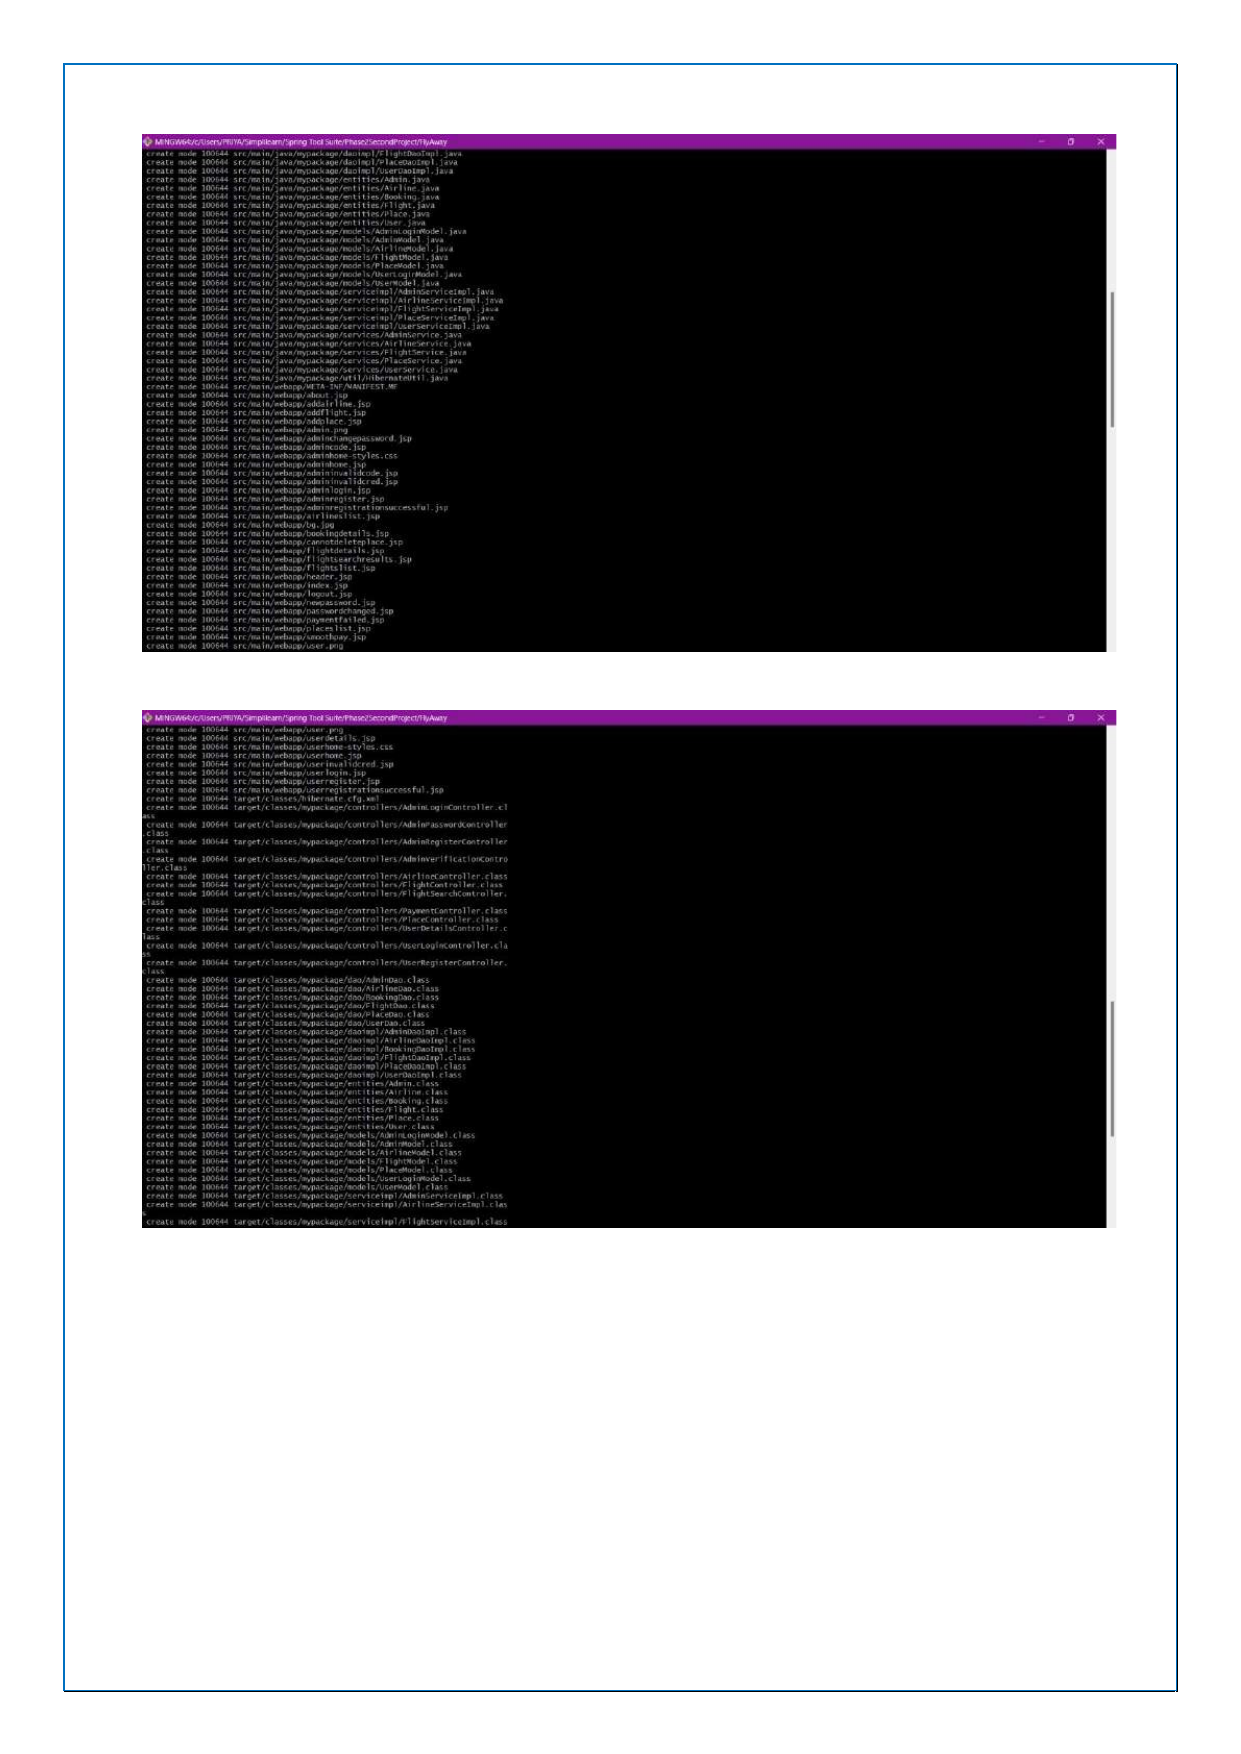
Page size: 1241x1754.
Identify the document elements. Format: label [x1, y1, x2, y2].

picture [142, 134, 1117, 652]
picture [142, 710, 1117, 1228]
